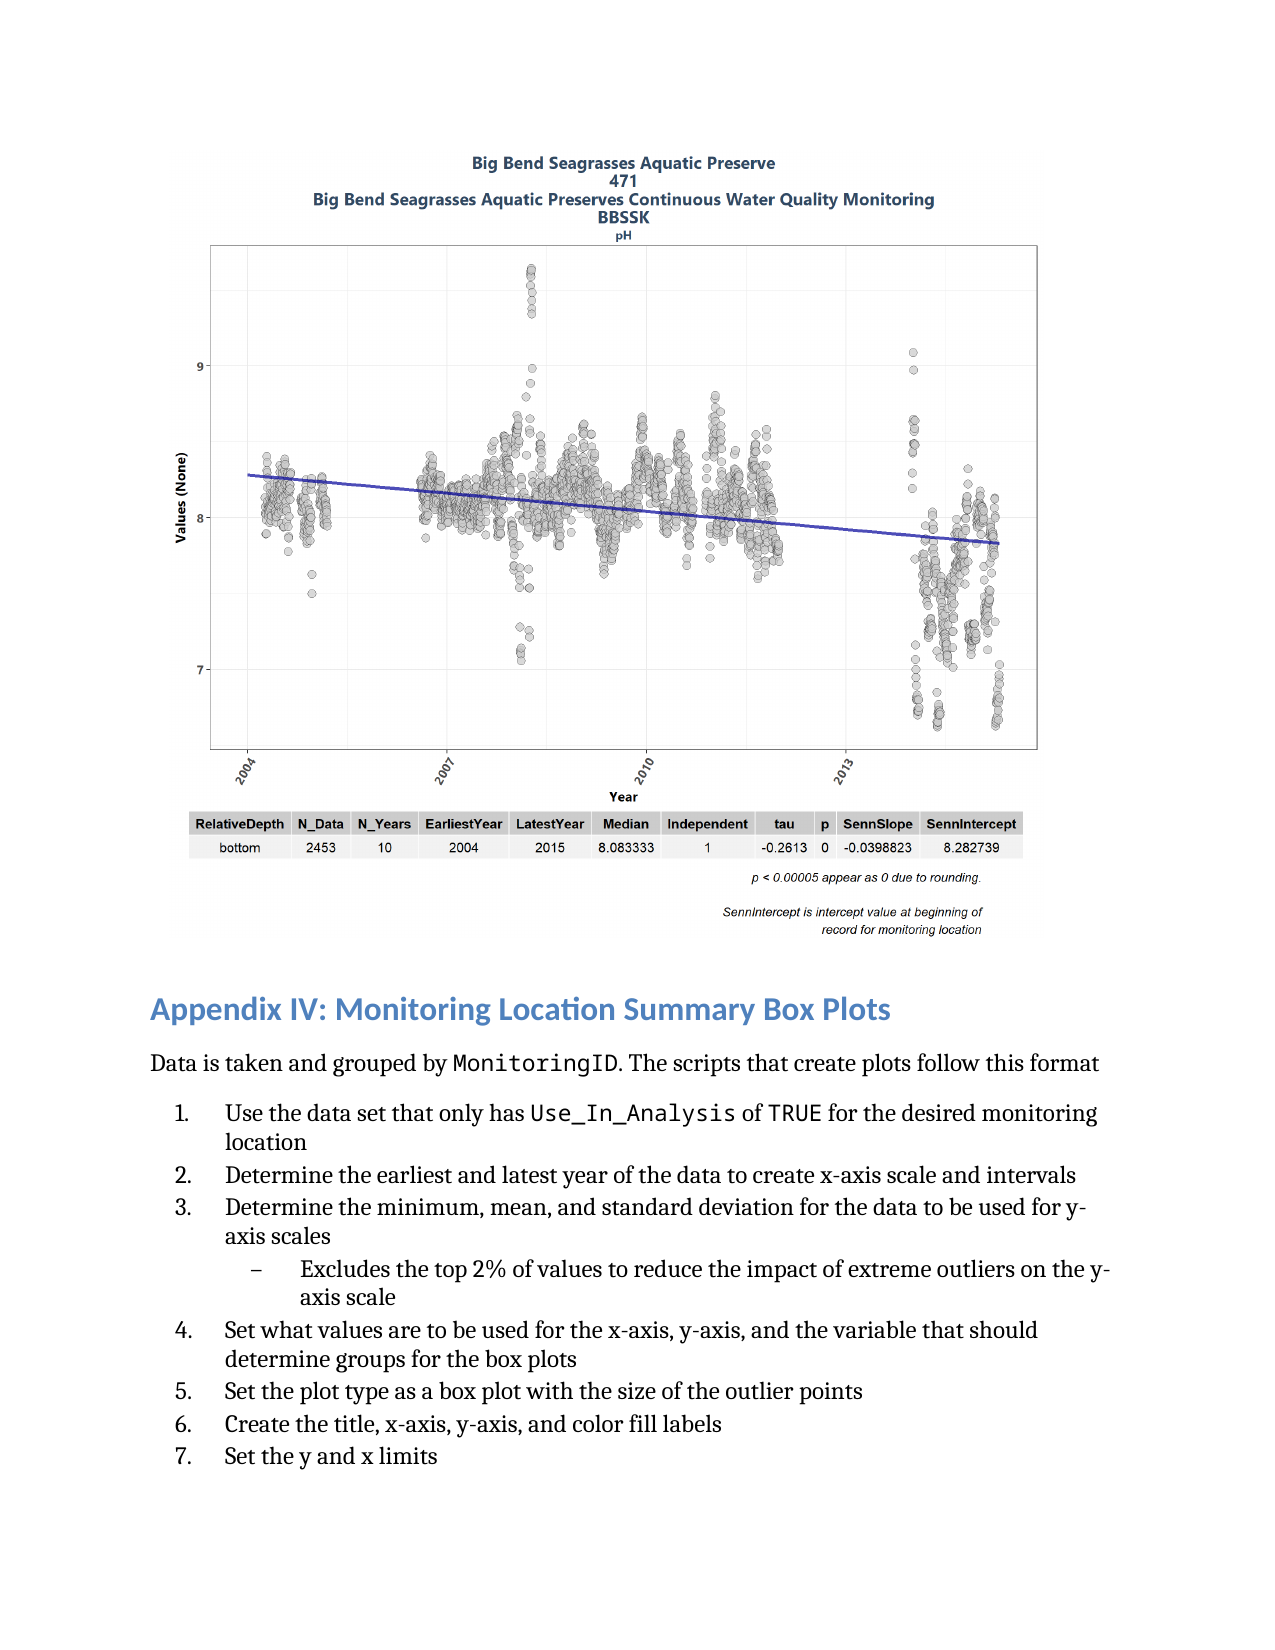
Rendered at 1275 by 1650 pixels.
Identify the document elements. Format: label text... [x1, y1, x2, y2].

subtitle Appendix IV: Monitoring Location Summary Box Plots [150, 987, 1125, 1028]
list Set what values are to be used for the x-axis, y-axis, and the variable that should determine groups for the box plots [175, 1316, 1125, 1373]
list Set the plot type as a box plot with the size of the outlier points [175, 1377, 1125, 1406]
list Use the data set that only has Use_In_Analysis of TRUE for the desired monitoring location [175, 1097, 1125, 1157]
list Create the title, x-axis, y-axis, and color fill labels [175, 1409, 1125, 1438]
list Determine the minimum, mean, and standard deviation for the data to be used for y-axis scales [175, 1193, 1125, 1251]
list Excludes the top 2% of values to reduce the impact of extreme outliers on the y-axis scale [250, 1254, 1125, 1312]
text Data is taken and grouped by MonitoringID. The scripts that create plots follow this format [150, 1047, 1125, 1078]
list Set the y and x limits [175, 1442, 1125, 1471]
picture [168, 150, 1044, 938]
list Determine the earliest and latest year of the data to create x-axis scale and intervals [175, 1161, 1125, 1189]
